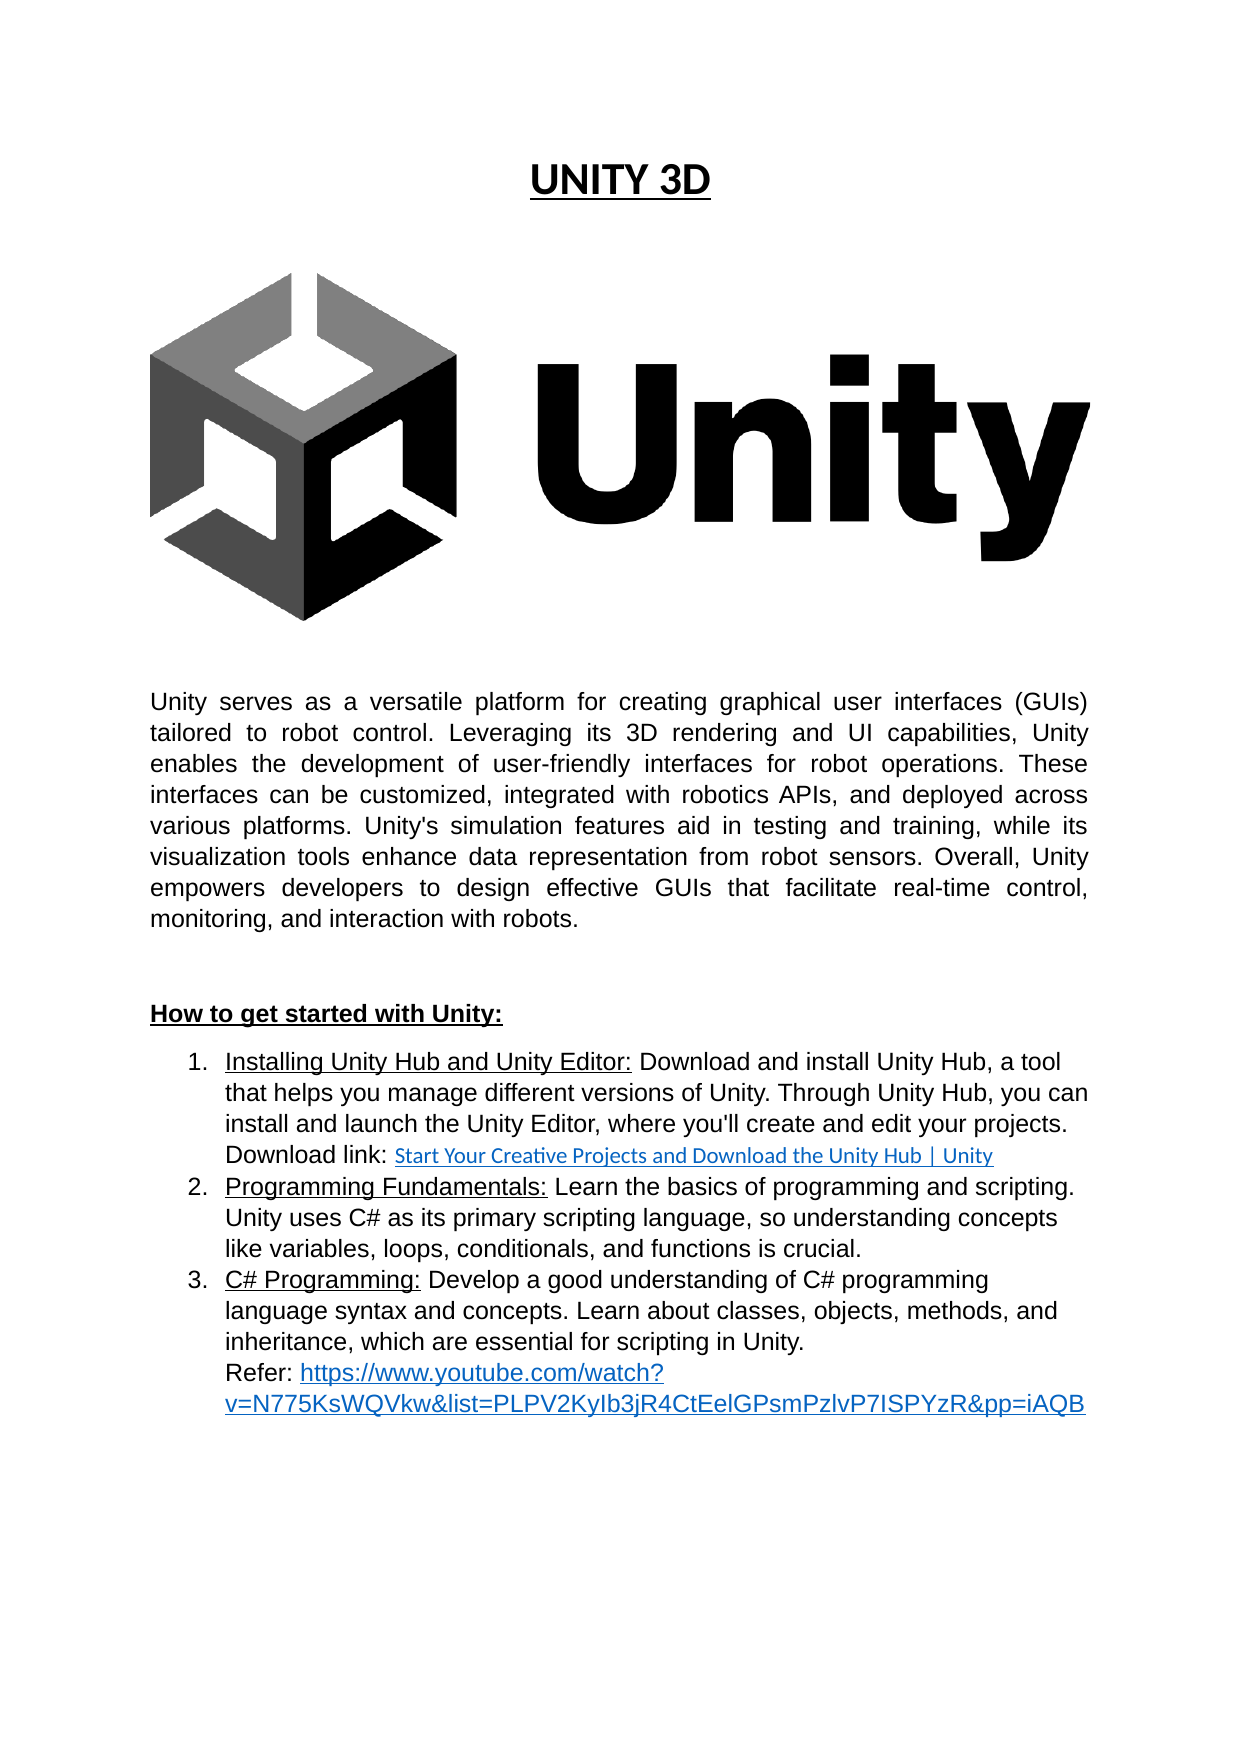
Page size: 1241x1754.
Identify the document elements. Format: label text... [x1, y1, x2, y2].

list Programming Fundamentals: Learn the basics of programming and scripting. Unity uses C# as its primary scripting language, so understanding concepts like variables, loops, conditionals, and functions is crucial. [187, 1172, 1090, 1263]
list Installing Unity Hub and Unity Editor: Download and install Unity Hub, a tool that helps you manage different versions of Unity. Through Unity Hub, you can install and launch the Unity Editor, where you'll create and edit your projects. [187, 1047, 1090, 1138]
text UNITY 3D [150, 150, 1090, 206]
list C# Programming: Develop a good understanding of C# programming language syntax and concepts. Learn about classes, objects, methods, and inheritance, which are essential for scripting in Unity. [187, 1265, 1090, 1356]
list Download link: Start Your Creative Projects and Download the Unity Hub | Unity [225, 1140, 1090, 1169]
text How to get started with Unity: [150, 999, 1090, 1028]
list Refer: https://www.youtube.com/watch?v=N775KsWQVkw&list=PLPV2KyIb3jR4CtEelGPsmPzlvP7ISPYzR&pp=iAQB [225, 1358, 1090, 1418]
picture [150, 273, 1091, 621]
text Unity serves as a versatile platform for creating graphical user interfaces (GUIs) tailored to robot control. Leveraging its 3D rendering and UI capabilities, Unity enables the development of user-friendly interfaces for robot operations. These interfaces can be customized, integrated with robotics APIs, and deployed across various platforms. Unity's simulation features aid in testing and training, while its visualization tools enhance data representation from robot sensors. Overall, Unity empowers developers to design effective GUIs that facilitate real-time control, monitoring, and interaction with robots. [150, 687, 1090, 933]
